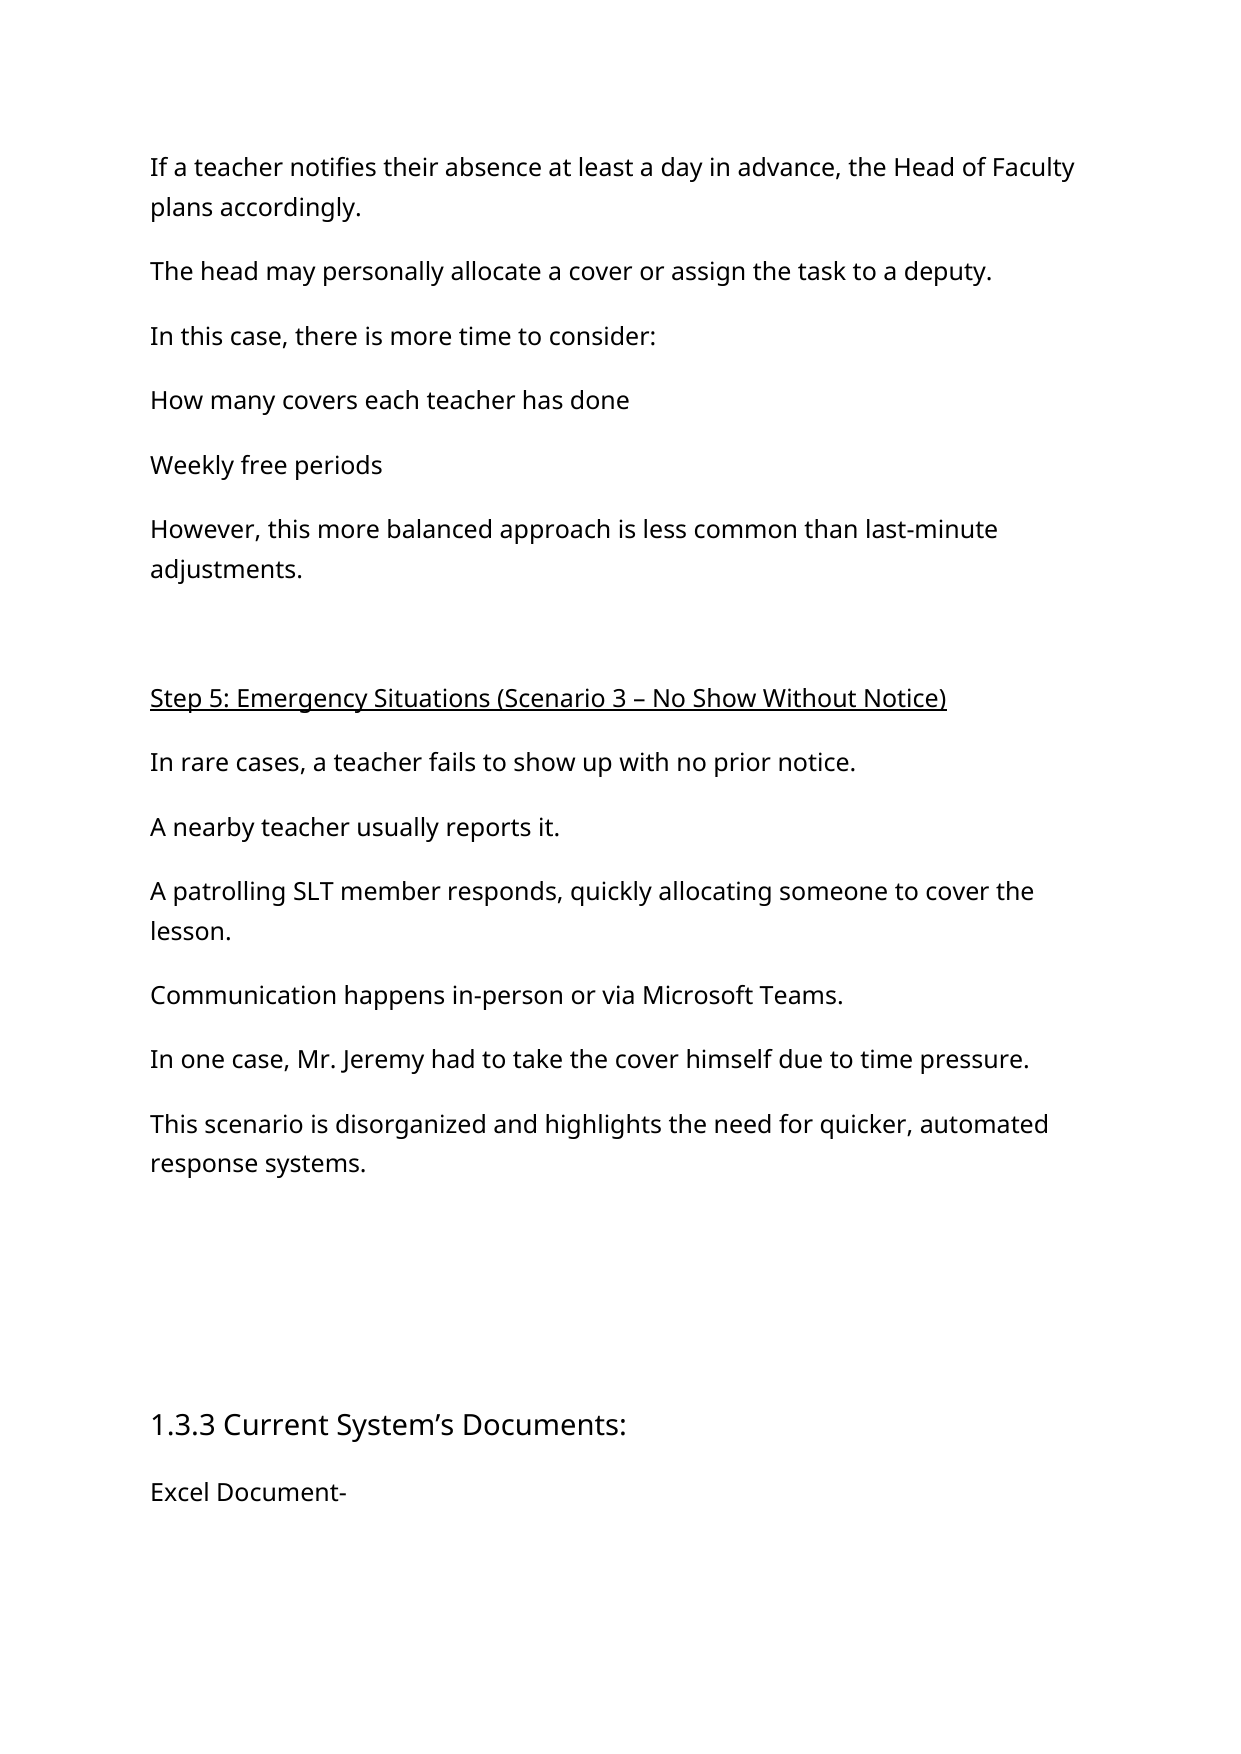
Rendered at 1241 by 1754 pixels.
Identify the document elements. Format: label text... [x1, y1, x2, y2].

text The head may personally allocate a cover or assign the task to a deputy. [150, 254, 1090, 288]
text In one case, Mr. Jeremy had to take the cover himself due to time pressure. [150, 1042, 1090, 1076]
text However, this more balanced approach is less common than last-minute adjustments. [150, 512, 1090, 585]
text Excel Document- [150, 1475, 1090, 1509]
text In this case, there is more time to consider: [150, 318, 1090, 352]
text A patrolling SLT member responds, quickly allocating someone to cover the lesson. [150, 874, 1090, 947]
text Communication happens in-person or via Microsoft Teams. [150, 978, 1090, 1012]
text Step 5: Emergency Situations (Scenario 3 – No Show Without Notice) [150, 680, 1090, 714]
text How many covers each teacher has done [150, 383, 1090, 417]
text This scenario is disorganized and highlights the need for quicker, automated response systems. [150, 1107, 1090, 1180]
text Weekly free periods [150, 447, 1090, 481]
text In rare cases, a teacher fails to show up with no prior notice. [150, 745, 1090, 779]
text If a teacher notifies their absence at least a day in advance, the Head of Faculty plans accordingly. [150, 150, 1090, 223]
subtitle 1.3.3 Current System’s Documents: [150, 1404, 1090, 1444]
text A nearby teacher usually reports it. [150, 809, 1090, 843]
